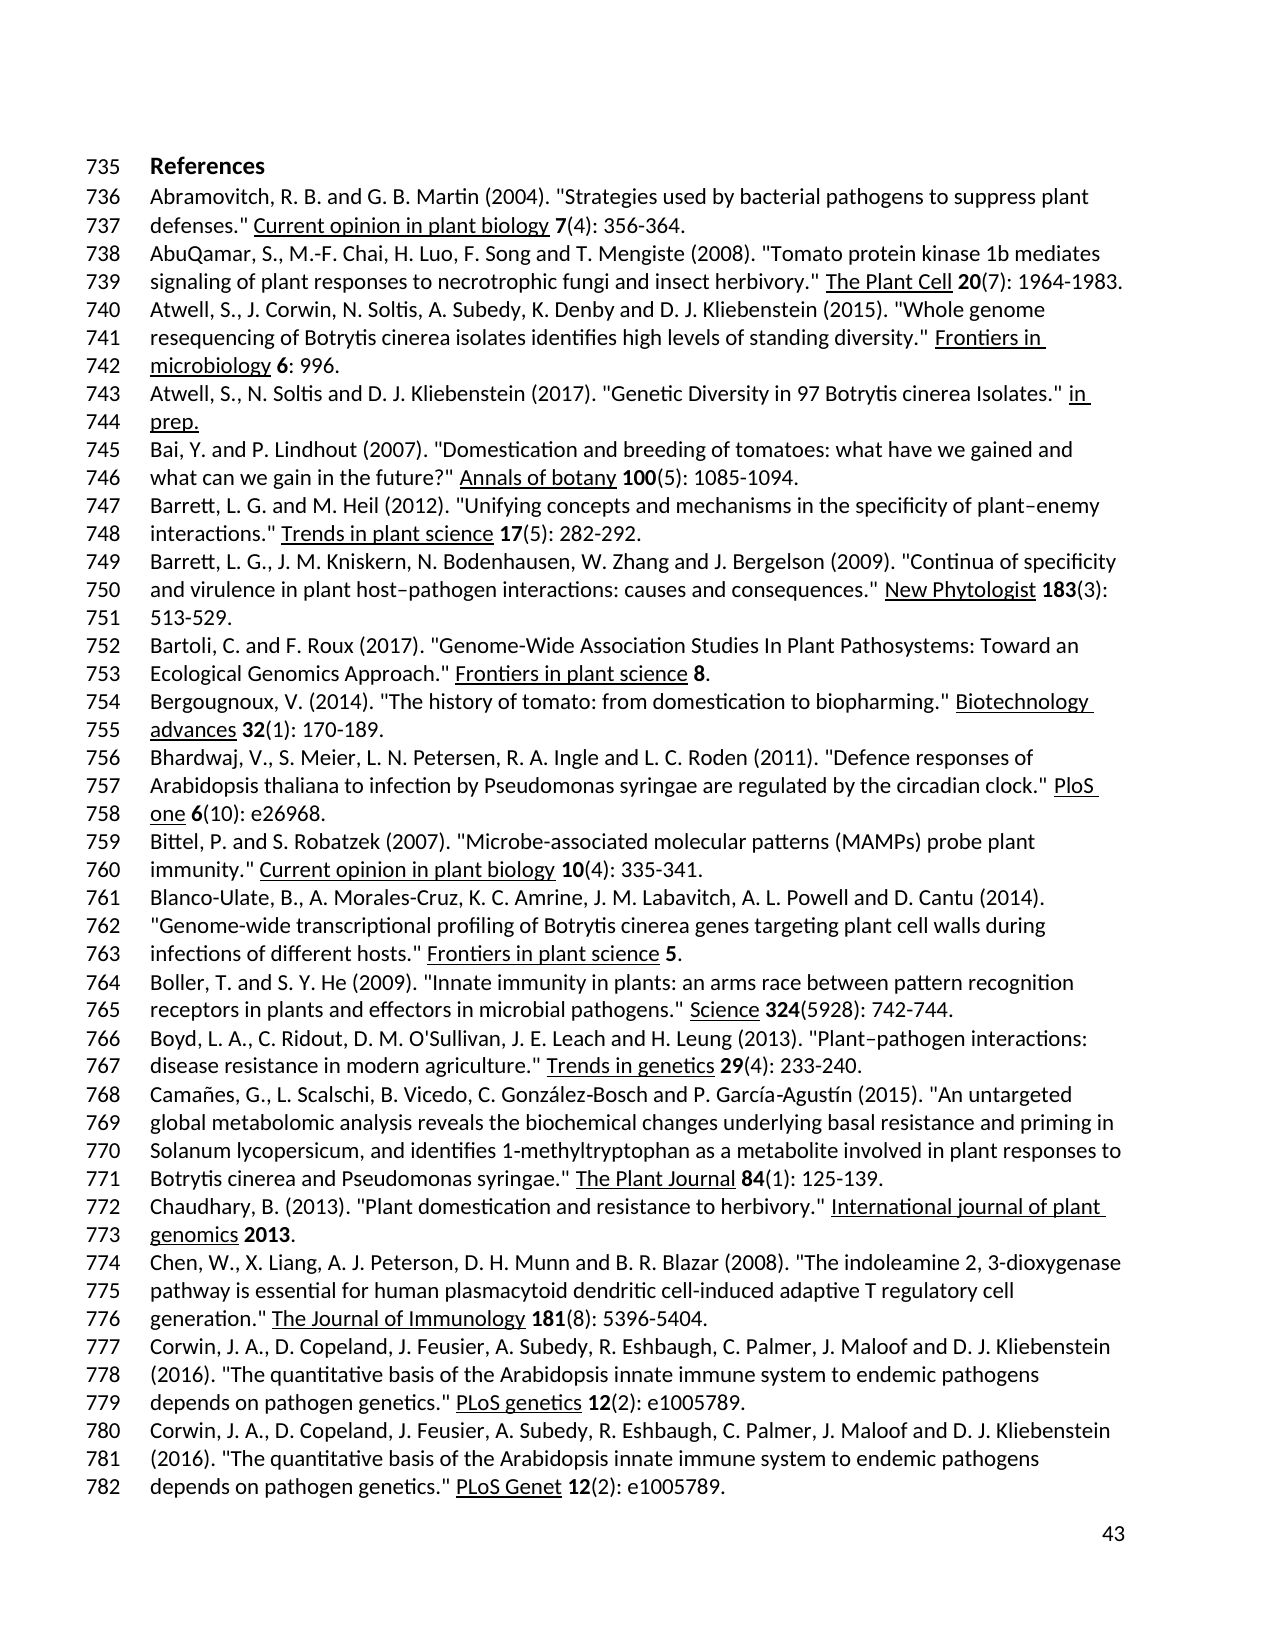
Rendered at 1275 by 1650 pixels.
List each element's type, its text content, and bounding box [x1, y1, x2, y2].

text Corwin, J. A., D. Copeland, J. Feusier, A. Subedy, R. Eshbaugh, C. Palmer, J. Maloof and D. J. Kliebenstein (2016). "The quantitative basis of the Arabidopsis innate immune system to endemic pathogens depends on pathogen genetics." PLoS genetics 12(2): e1005789. [150, 1332, 1125, 1416]
text Bittel, P. and S. Robatzek (2007). "Microbe-associated molecular patterns (MAMPs) probe plant immunity." Current opinion in plant biology 10(4): 335-341. [150, 827, 1125, 883]
text Camañes, G., L. Scalschi, B. Vicedo, C. González‐Bosch and P. García‐Agustín (2015). "An untargeted global metabolomic analysis reveals the biochemical changes underlying basal resistance and priming in Solanum lycopersicum, and identifies 1‐methyltryptophan as a metabolite involved in plant responses to Botrytis cinerea and Pseudomonas syringae." The Plant Journal 84(1): 125-139. [150, 1080, 1125, 1192]
text Atwell, S., J. Corwin, N. Soltis, A. Subedy, K. Denby and D. J. Kliebenstein (2015). "Whole genome resequencing of Botrytis cinerea isolates identifies high levels of standing diversity." Frontiers in microbiology 6: 996. [150, 295, 1125, 379]
text References [150, 150, 1125, 181]
text Bergougnoux, V. (2014). "The history of tomato: from domestication to biopharming." Biotechnology advances 32(1): 170-189. [150, 687, 1125, 743]
text Bai, Y. and P. Lindhout (2007). "Domestication and breeding of tomatoes: what have we gained and what can we gain in the future?" Annals of botany 100(5): 1085-1094. [150, 435, 1125, 491]
text Bhardwaj, V., S. Meier, L. N. Petersen, R. A. Ingle and L. C. Roden (2011). "Defence responses of Arabidopsis thaliana to infection by Pseudomonas syringae are regulated by the circadian clock." PloS one 6(10): e26968. [150, 743, 1125, 827]
text Barrett, L. G. and M. Heil (2012). "Unifying concepts and mechanisms in the specificity of plant–enemy interactions." Trends in plant science 17(5): 282-292. [150, 491, 1125, 547]
text AbuQamar, S., M.-F. Chai, H. Luo, F. Song and T. Mengiste (2008). "Tomato protein kinase 1b mediates signaling of plant responses to necrotrophic fungi and insect herbivory." The Plant Cell 20(7): 1964-1983. [150, 239, 1125, 295]
text Atwell, S., N. Soltis and D. J. Kliebenstein (2017). "Genetic Diversity in 97 Botrytis cinerea Isolates." in prep. [150, 379, 1125, 435]
text Chaudhary, B. (2013). "Plant domestication and resistance to herbivory." International journal of plant genomics 2013. [150, 1192, 1125, 1248]
text Abramovitch, R. B. and G. B. Martin (2004). "Strategies used by bacterial pathogens to suppress plant defenses." Current opinion in plant biology 7(4): 356-364. [150, 181, 1125, 239]
text Barrett, L. G., J. M. Kniskern, N. Bodenhausen, W. Zhang and J. Bergelson (2009). "Continua of specificity and virulence in plant host–pathogen interactions: causes and consequences." New Phytologist 183(3): 513-529. [150, 547, 1125, 631]
text Boyd, L. A., C. Ridout, D. M. O'Sullivan, J. E. Leach and H. Leung (2013). "Plant–pathogen interactions: disease resistance in modern agriculture." Trends in genetics 29(4): 233-240. [150, 1024, 1125, 1080]
text Bartoli, C. and F. Roux (2017). "Genome-Wide Association Studies In Plant Pathosystems: Toward an Ecological Genomics Approach." Frontiers in plant science 8. [150, 631, 1125, 687]
text Boller, T. and S. Y. He (2009). "Innate immunity in plants: an arms race between pattern recognition receptors in plants and effectors in microbial pathogens." Science 324(5928): 742-744. [150, 968, 1125, 1024]
text Chen, W., X. Liang, A. J. Peterson, D. H. Munn and B. R. Blazar (2008). "The indoleamine 2, 3-dioxygenase pathway is essential for human plasmacytoid dendritic cell-induced adaptive T regulatory cell generation." The Journal of Immunology 181(8): 5396-5404. [150, 1248, 1125, 1332]
text Blanco-Ulate, B., A. Morales-Cruz, K. C. Amrine, J. M. Labavitch, A. L. Powell and D. Cantu (2014). "Genome-wide transcriptional profiling of Botrytis cinerea genes targeting plant cell walls during infections of different hosts." Frontiers in plant science 5. [150, 883, 1125, 968]
text Corwin, J. A., D. Copeland, J. Feusier, A. Subedy, R. Eshbaugh, C. Palmer, J. Maloof and D. J. Kliebenstein (2016). "The quantitative basis of the Arabidopsis innate immune system to endemic pathogens depends on pathogen genetics." PLoS Genet 12(2): e1005789. [150, 1416, 1125, 1500]
